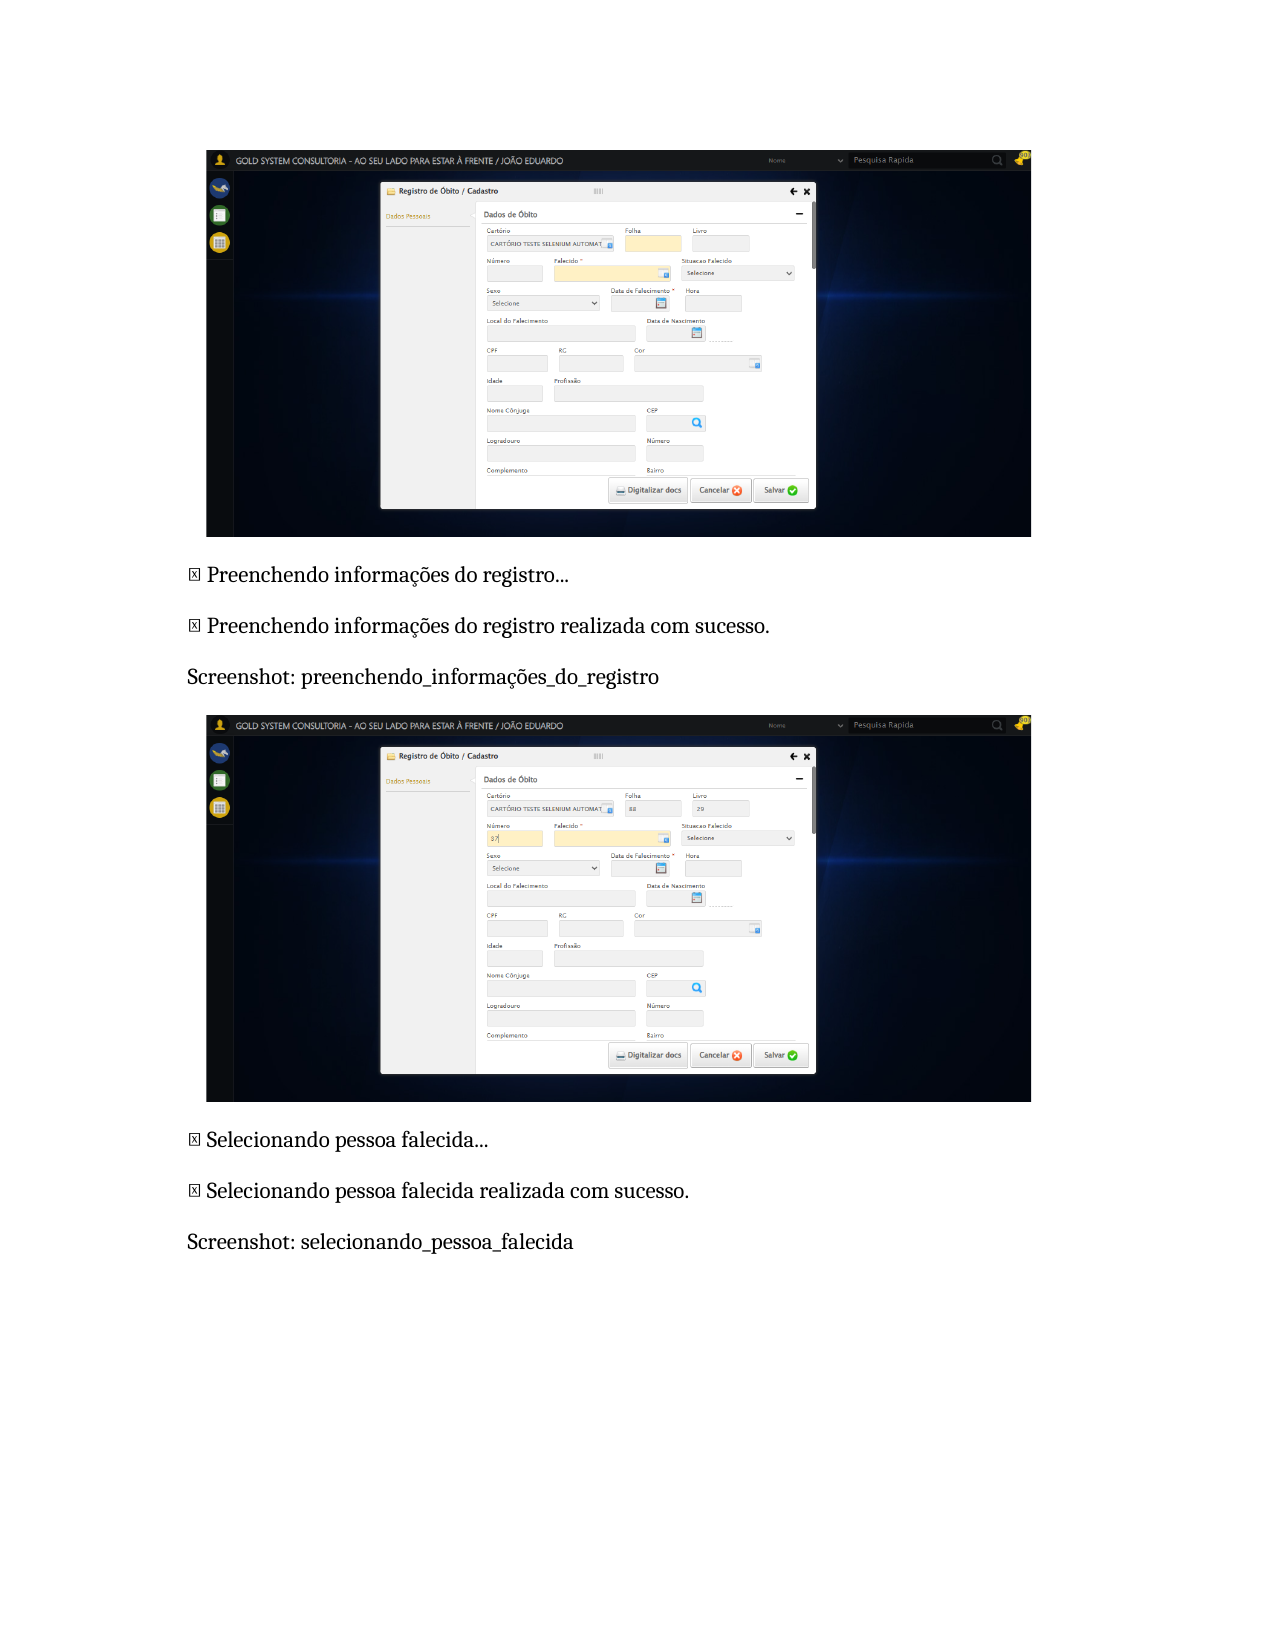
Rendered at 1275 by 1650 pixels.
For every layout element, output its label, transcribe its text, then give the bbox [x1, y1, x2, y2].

text Screenshot: preenchendo_informações_do_registro [187, 664, 1087, 690]
picture [206, 715, 1032, 1102]
text ✅ Preenchendo informações do registro realizada com sucesso. [187, 613, 1087, 639]
picture [206, 150, 1032, 537]
text 🔄 Preenchendo informações do registro... [187, 562, 1087, 588]
text ✅ Selecionando pessoa falecida realizada com sucesso. [187, 1178, 1087, 1204]
text 🔄 Selecionando pessoa falecida... [187, 1127, 1087, 1153]
text Screenshot: selecionando_pessoa_falecida [187, 1229, 1087, 1255]
